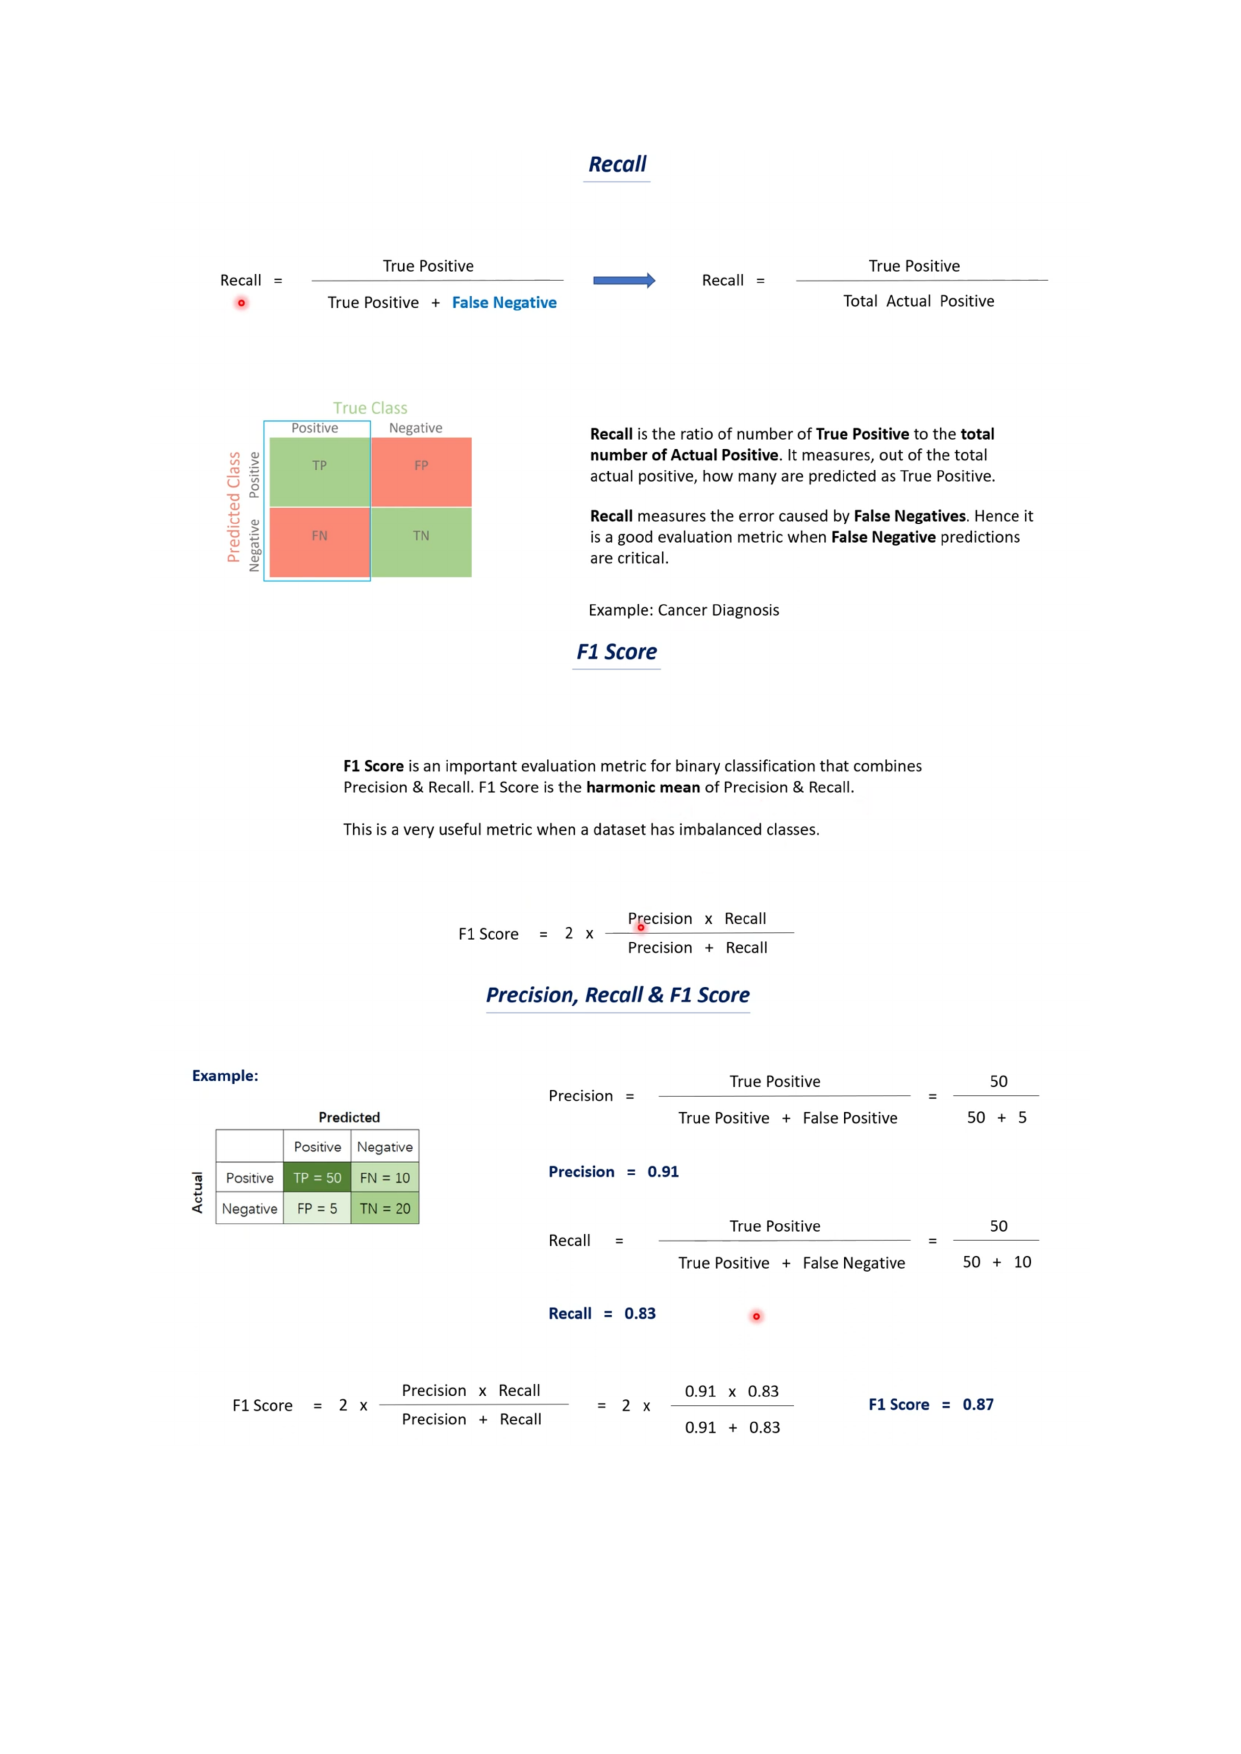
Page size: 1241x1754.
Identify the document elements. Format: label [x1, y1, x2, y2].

picture [150, 150, 1091, 631]
picture [150, 633, 1091, 975]
picture [150, 976, 1091, 1446]
